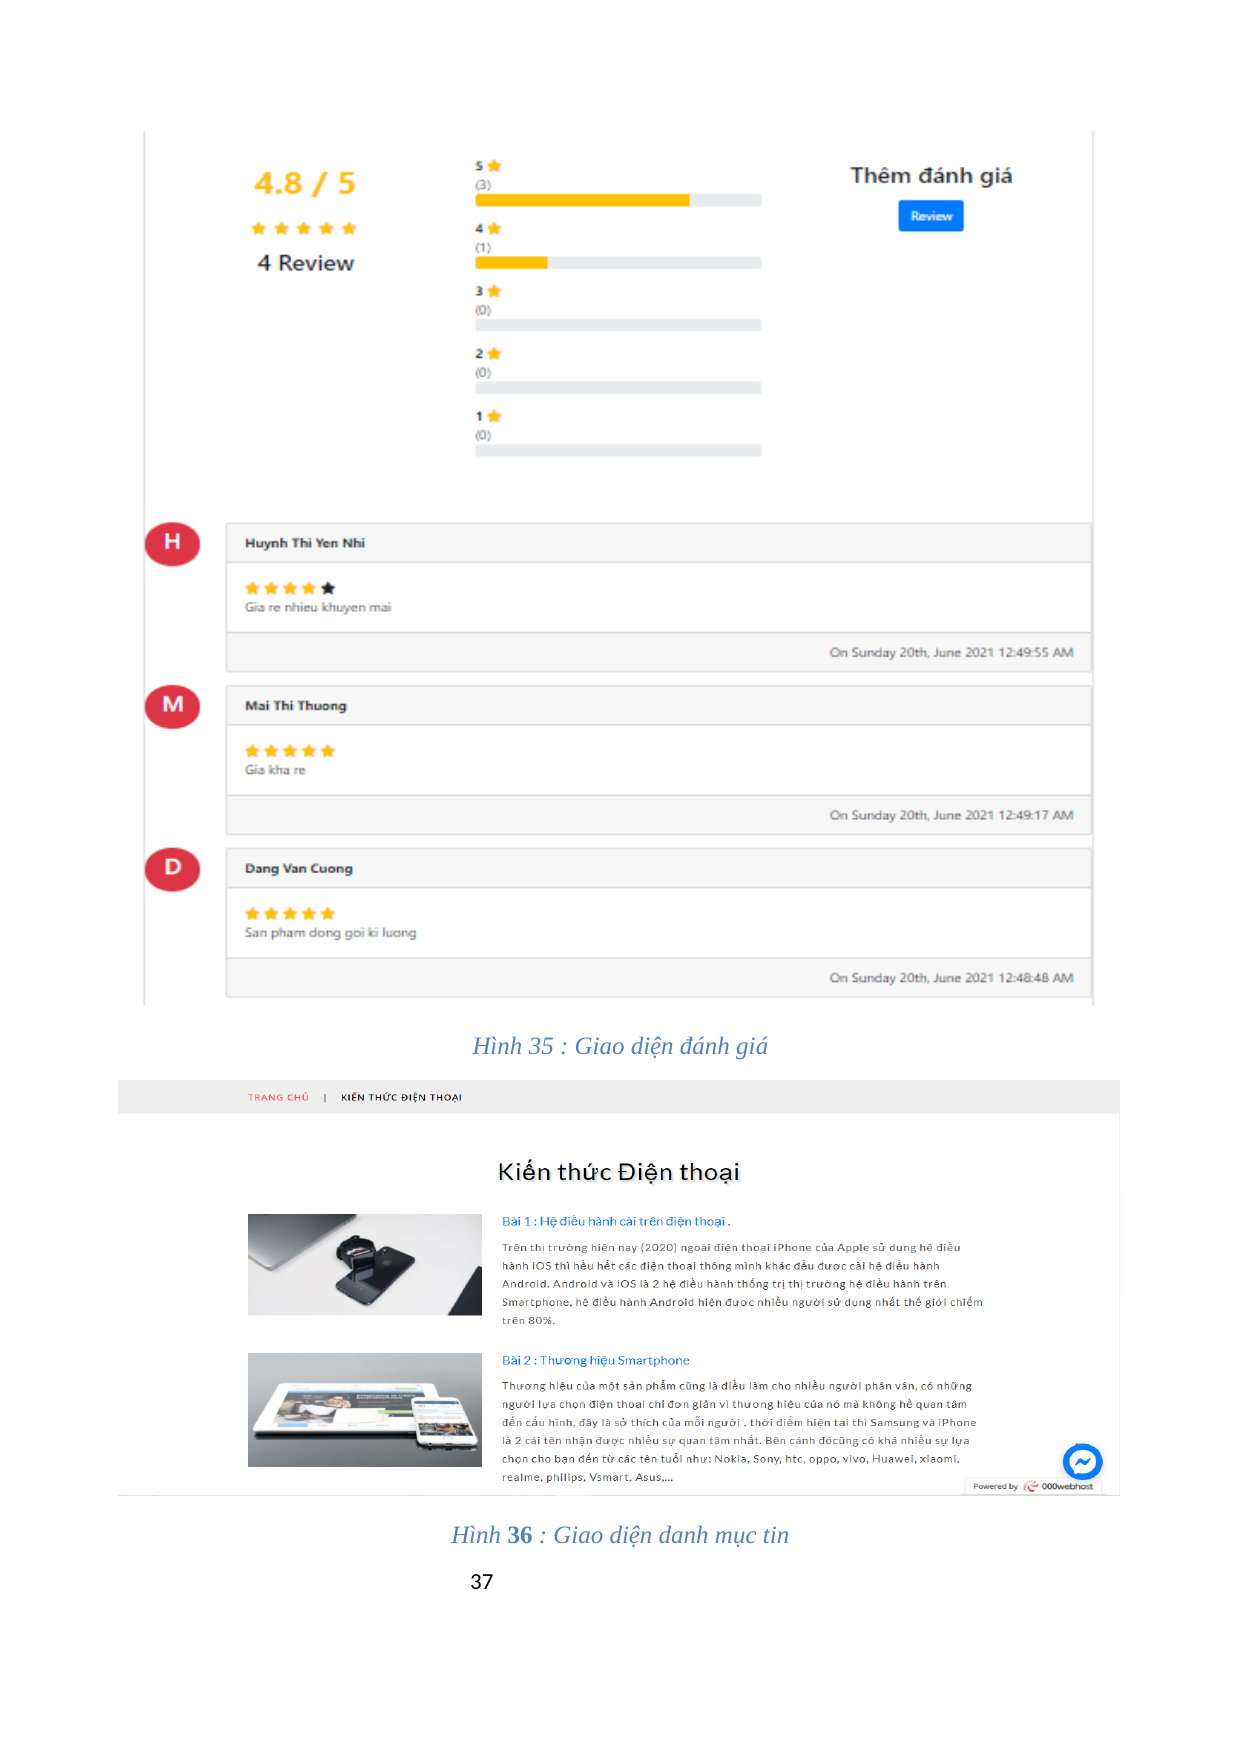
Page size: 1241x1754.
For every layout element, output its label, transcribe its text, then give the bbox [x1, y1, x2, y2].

picture [118, 131, 1120, 1006]
text Hình 36 : Giao diện danh mục tin [118, 1520, 1122, 1549]
picture [118, 1080, 1121, 1496]
text Hình 35 : Giao diện đánh giá [118, 1031, 1122, 1060]
